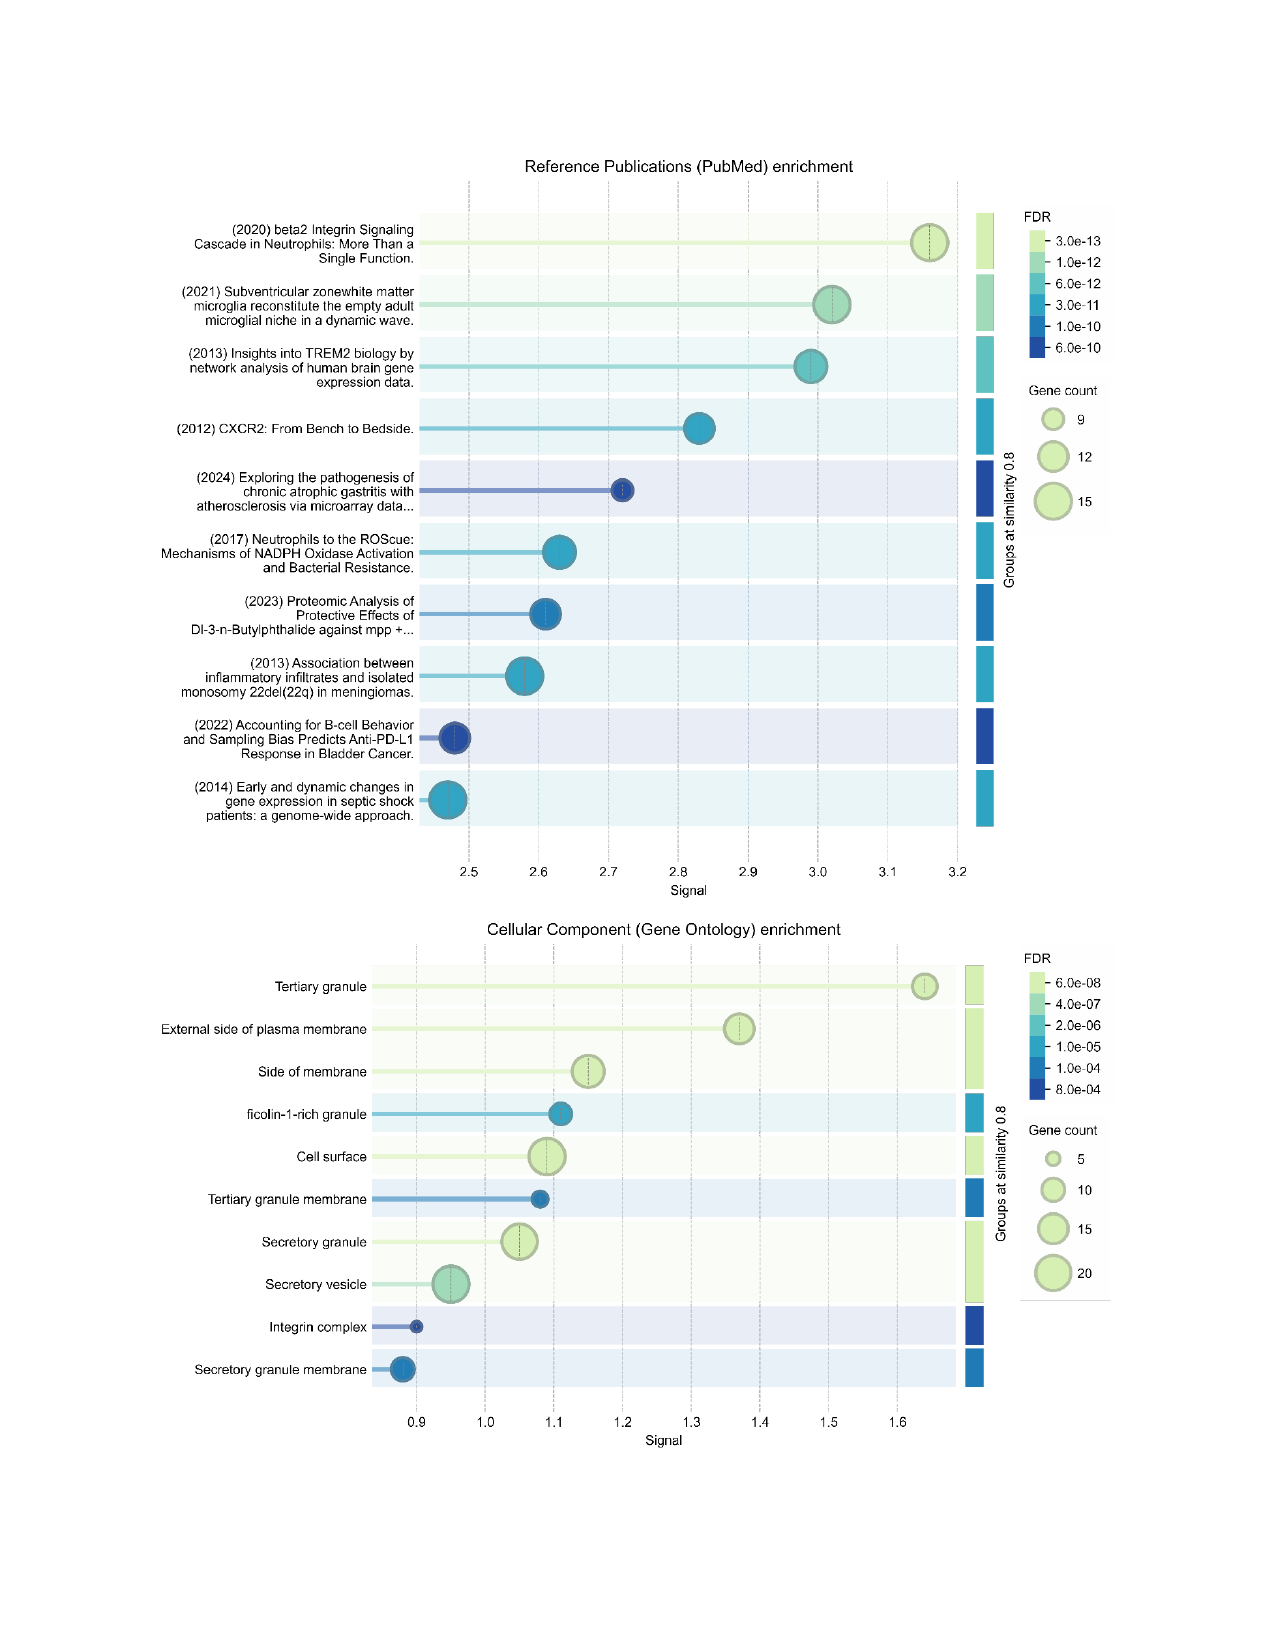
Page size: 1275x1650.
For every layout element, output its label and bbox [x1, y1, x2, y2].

picture [150, 150, 1125, 908]
picture [150, 912, 1125, 1458]
